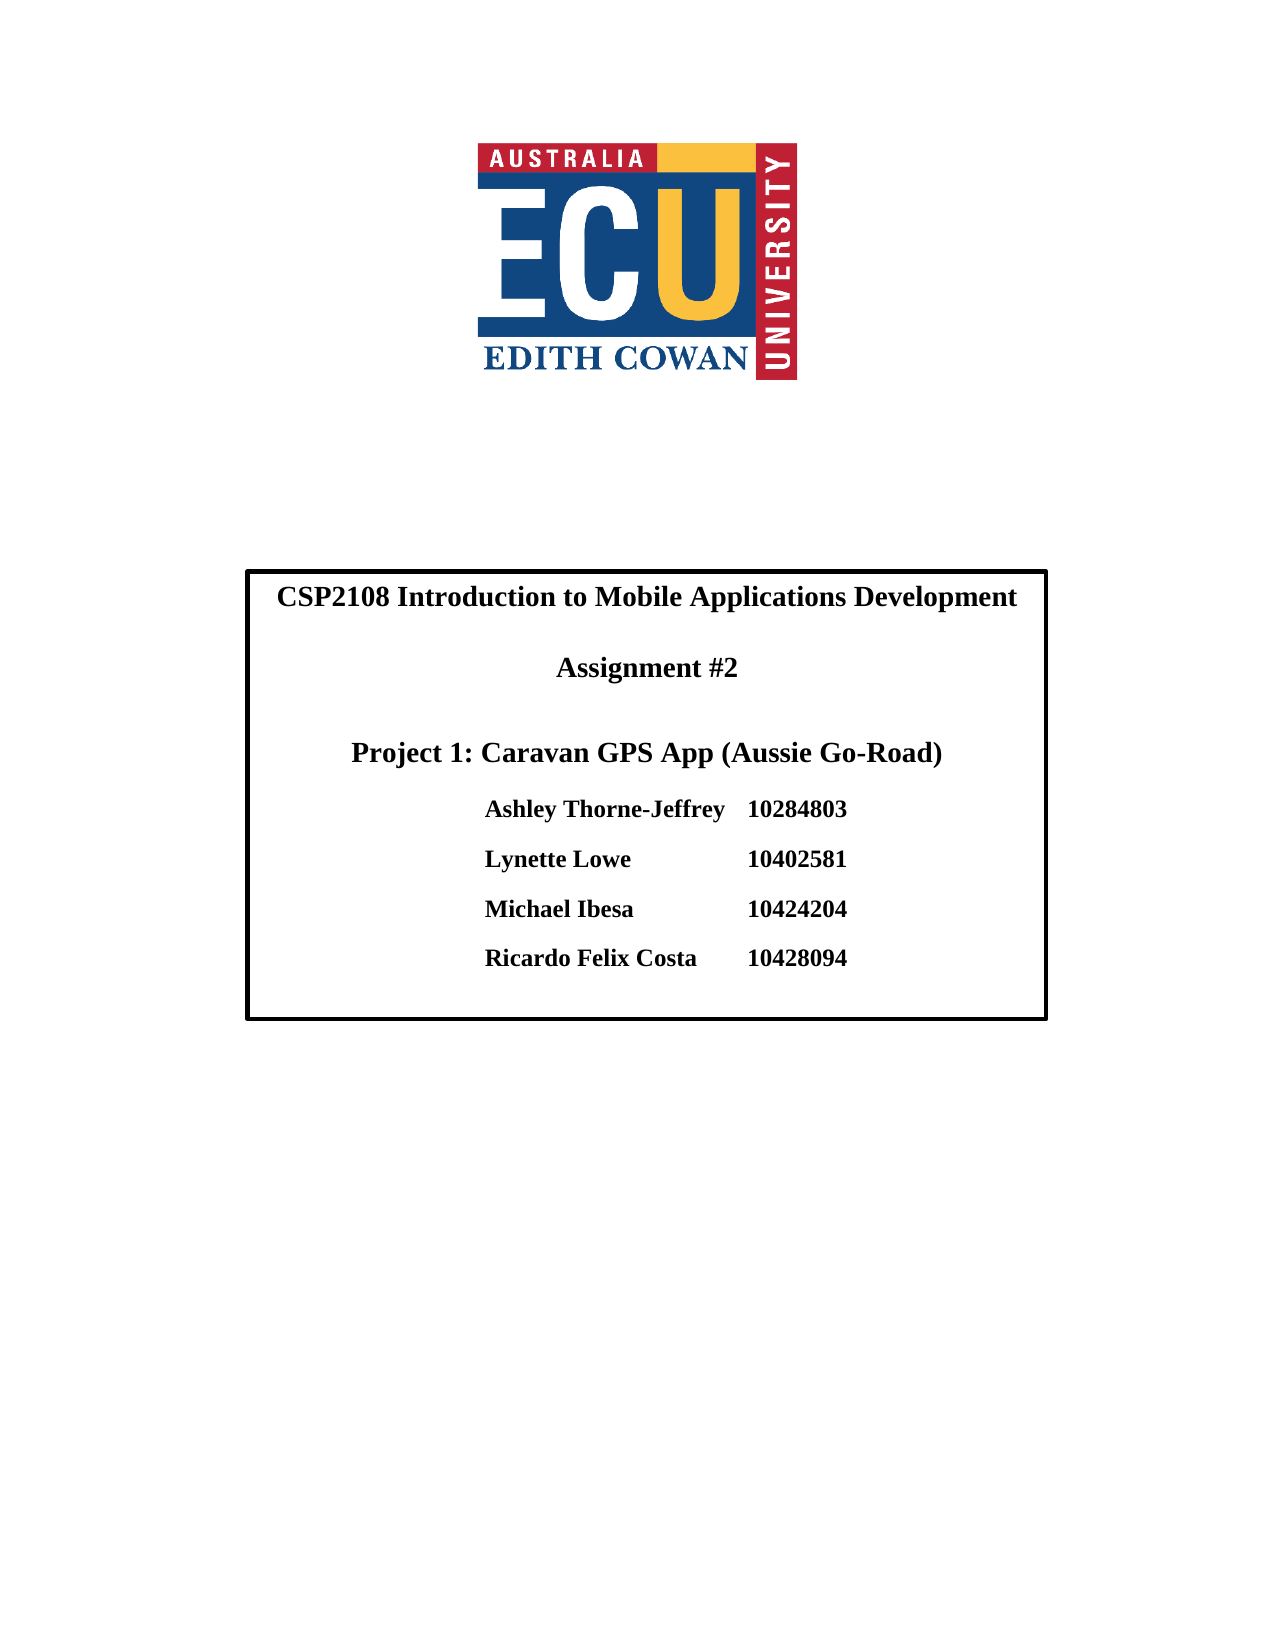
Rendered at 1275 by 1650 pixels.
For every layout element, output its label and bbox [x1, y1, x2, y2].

picture [477, 143, 798, 380]
